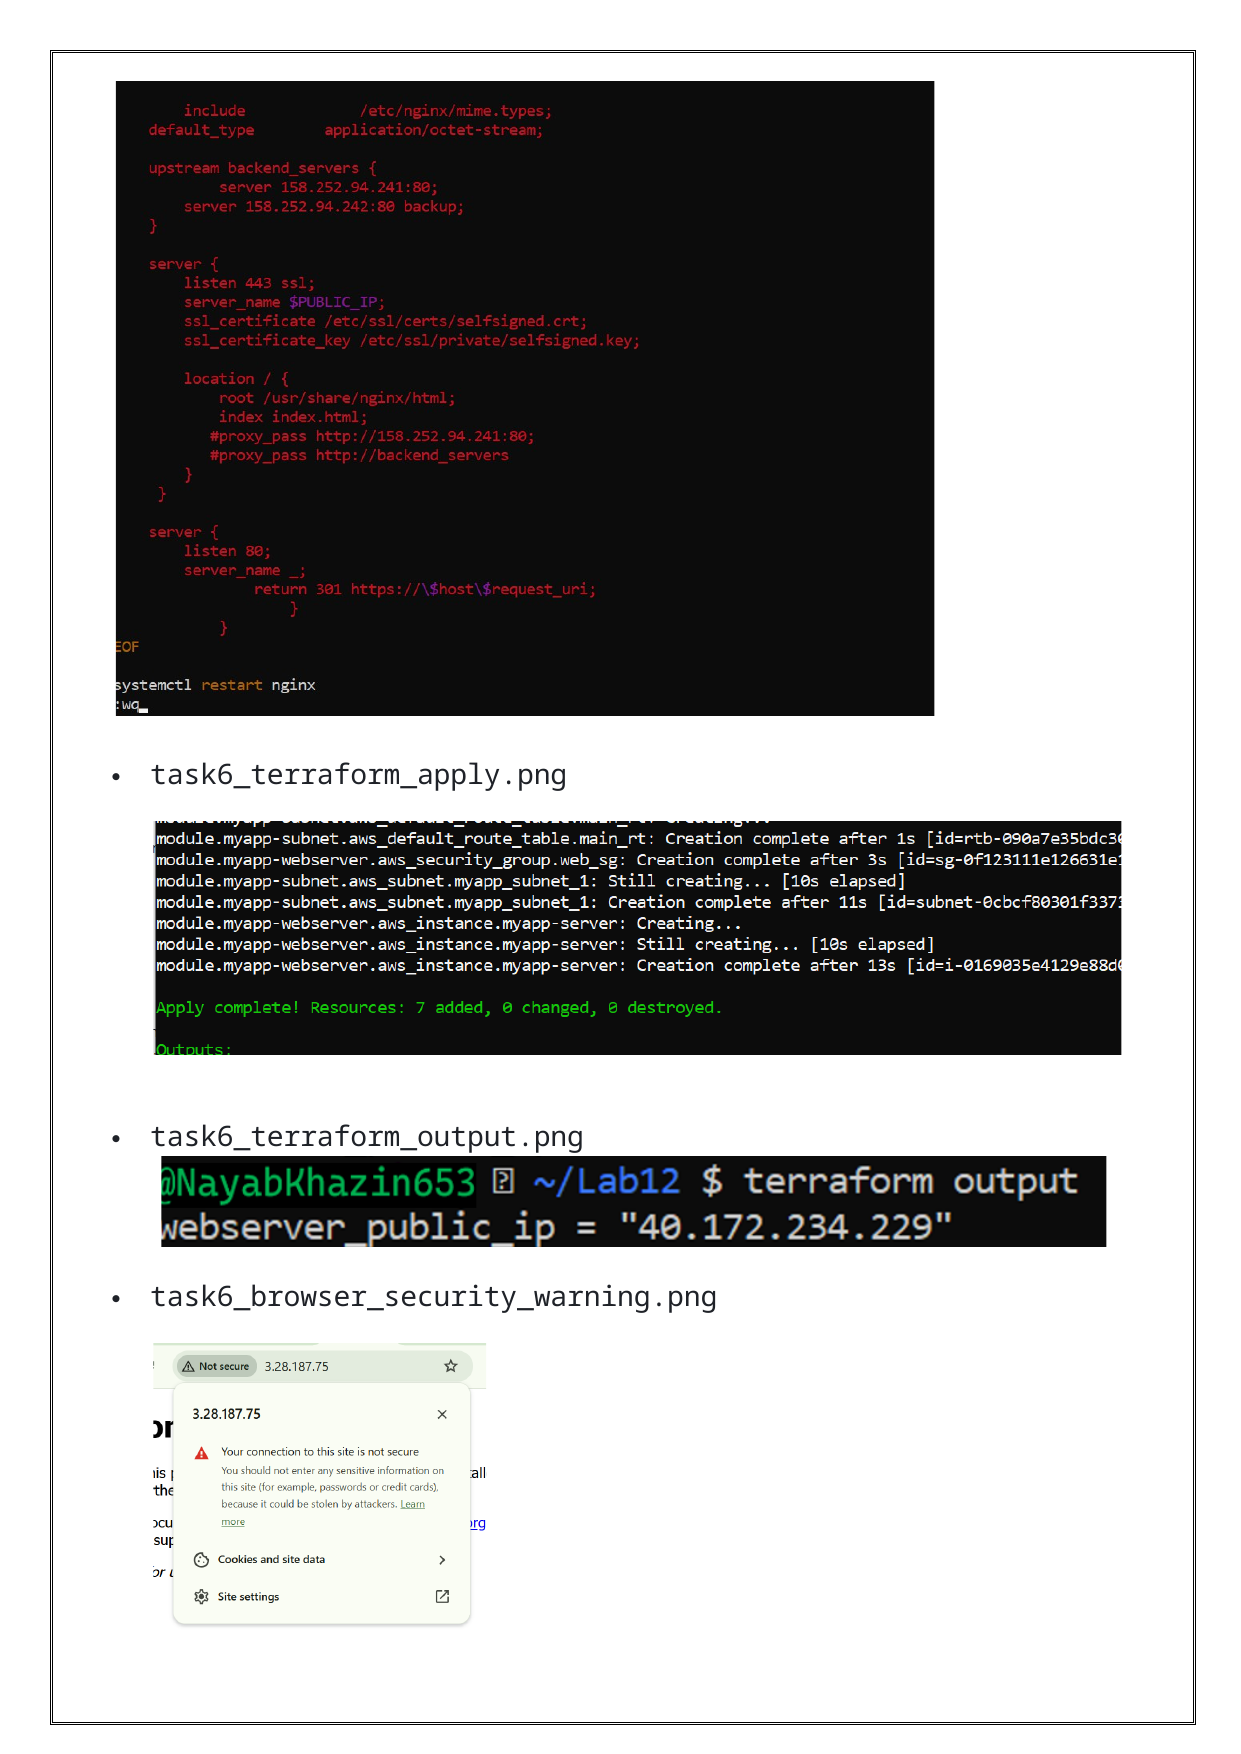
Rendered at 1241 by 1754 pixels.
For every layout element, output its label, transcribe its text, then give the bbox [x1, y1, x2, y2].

picture [153, 1343, 487, 1630]
list task6_terraform_apply.png [112, 754, 1193, 792]
picture [161, 1156, 1107, 1247]
picture [115, 81, 935, 716]
picture [153, 821, 1122, 1055]
list task6_terraform_output.png [112, 1116, 1193, 1154]
list task6_browser_security_warning.png [112, 1276, 1193, 1314]
